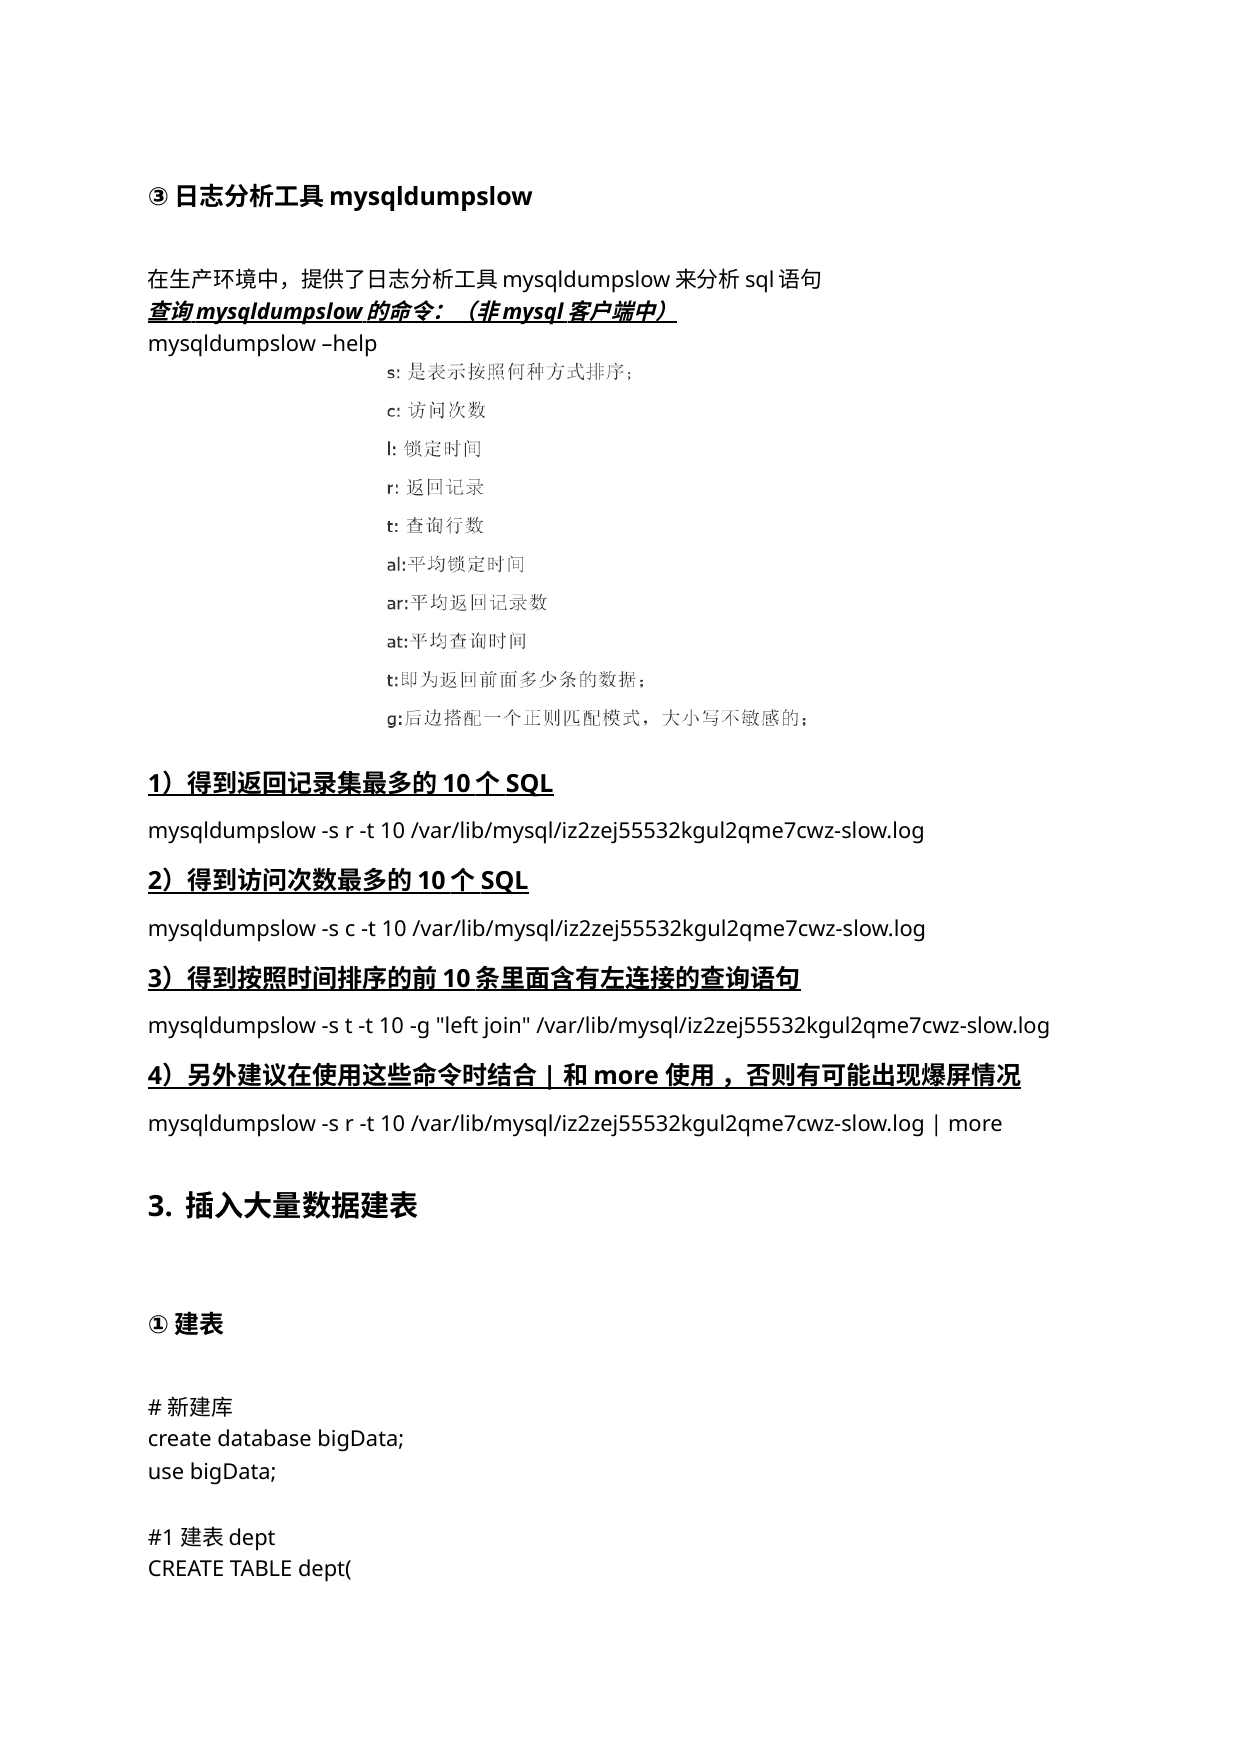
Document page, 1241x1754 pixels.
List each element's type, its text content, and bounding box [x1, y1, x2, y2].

text mysqldumpslow -s r -t 10 /var/lib/mysql/iz2zej55532kgul2qme7cwz-slow.log | more [148, 1106, 1053, 1139]
text # 新建库 [148, 1389, 1053, 1422]
text 查询mysqldumpslow的命令：（非mysql客户端中） [148, 294, 1053, 326]
text 1）得到返回记录集最多的10个SQL [148, 749, 1053, 814]
text mysqldumpslow -s t -t 10 -g "left join" /var/lib/mysql/iz2zej55532kgul2qme7cwz-slow.log [148, 1009, 1053, 1041]
text 4）另外建议在使用这些命令时结合 | 和more 使用 ，否则有可能出现爆屏情况 [148, 1041, 1053, 1106]
text use bigData; [148, 1454, 1053, 1487]
text create database bigData; [148, 1422, 1053, 1454]
picture [383, 358, 817, 735]
text mysqldumpslow –help [148, 326, 1053, 359]
text 2）得到访问次数最多的10个SQL [148, 846, 1053, 911]
subtitle 日志分析工具mysqldumpslow [148, 162, 1053, 227]
text mysqldumpslow -s r -t 10 /var/lib/mysql/iz2zej55532kgul2qme7cwz-slow.log [148, 814, 1053, 846]
text mysqldumpslow -s c -t 10 /var/lib/mysql/iz2zej55532kgul2qme7cwz-slow.log [148, 911, 1053, 944]
subtitle 插入大量数据建表 [148, 1171, 1053, 1236]
text #1 建表dept [148, 1519, 1053, 1552]
subtitle 建表 [148, 1290, 1053, 1355]
text 在生产环境中，提供了日志分析工具mysqldumpslow来分析sql语句 [148, 261, 1053, 294]
text CREATE TABLE dept( [148, 1552, 1053, 1584]
text 3）得到按照时间排序的前10条里面含有左连接的查询语句 [148, 944, 1053, 1009]
